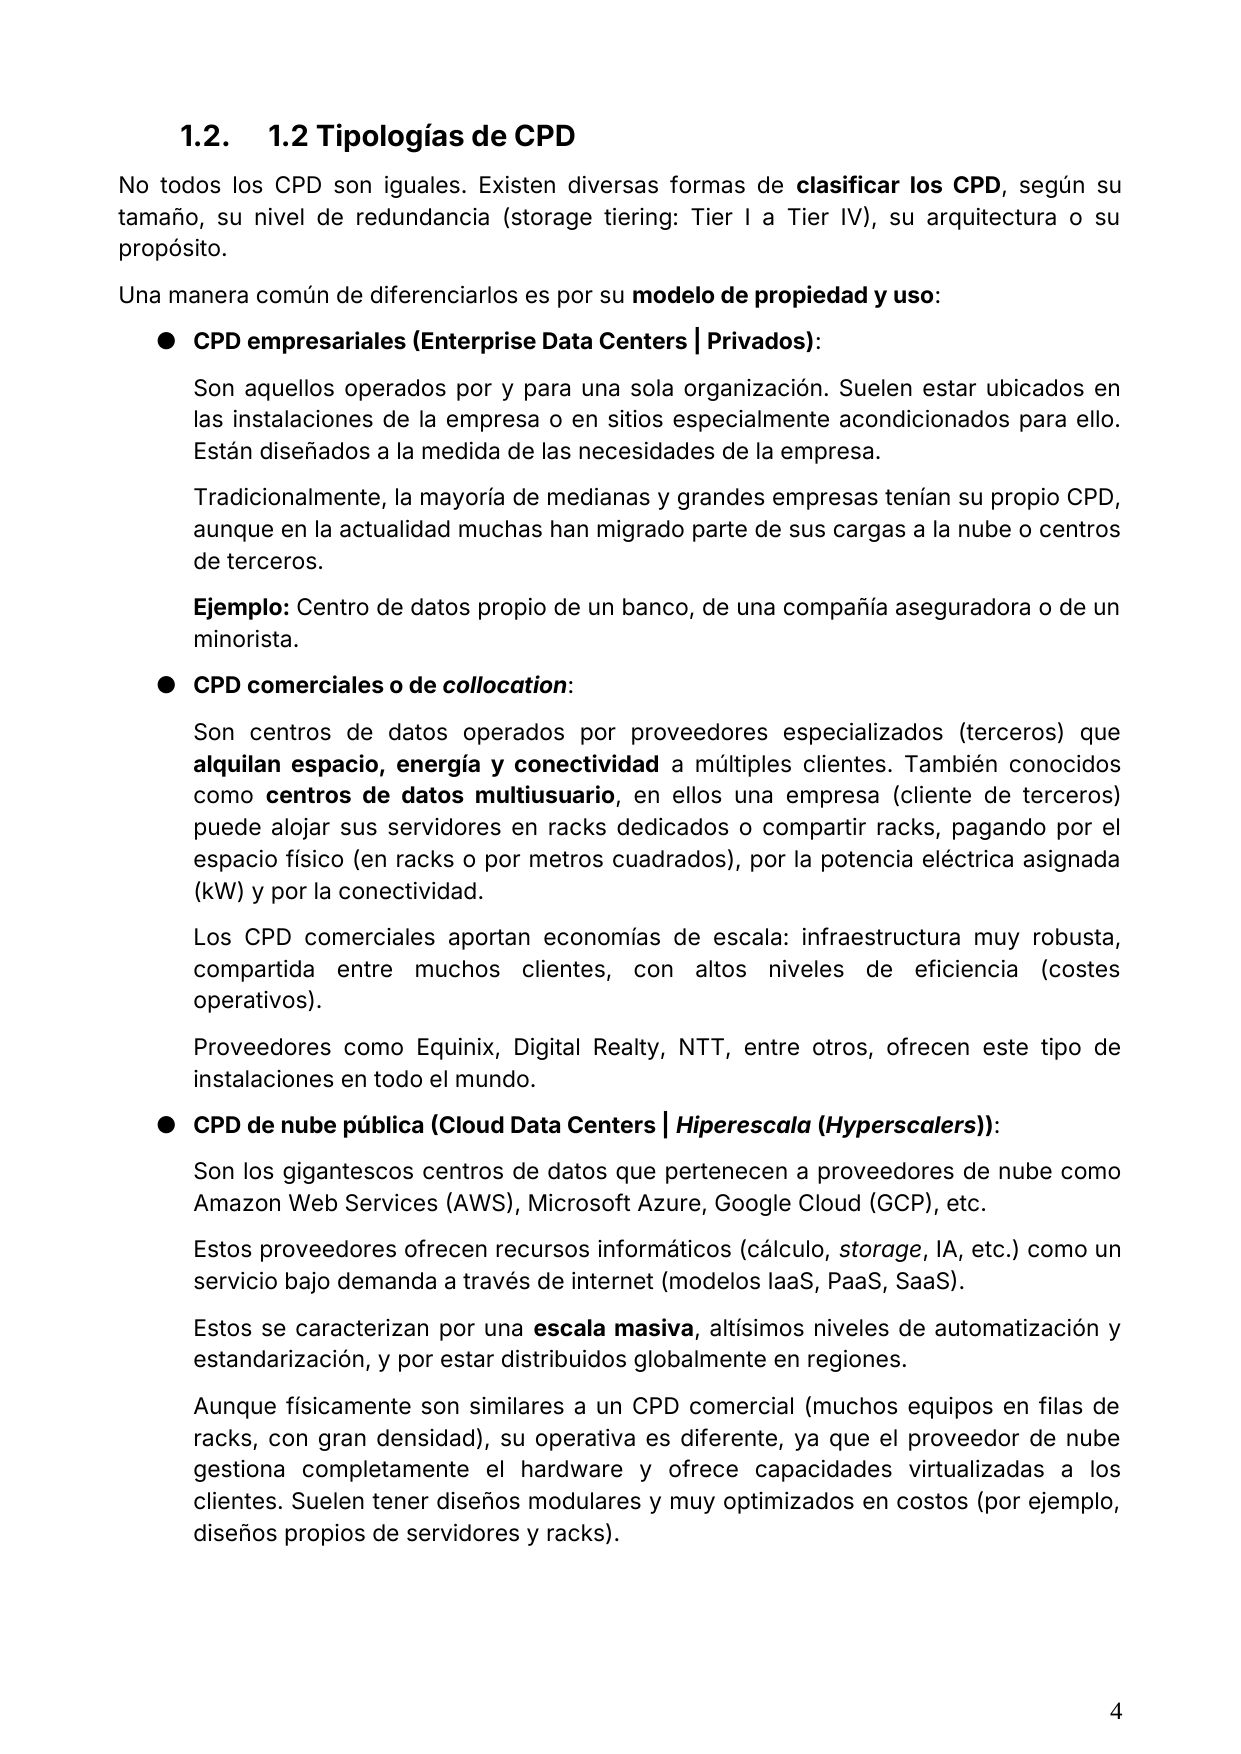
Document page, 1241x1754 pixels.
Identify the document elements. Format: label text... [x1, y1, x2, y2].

text Aunque físicamente son similares a un CPD comercial (muchos equipos en filas de racks, con gran densidad), su operativa es diferente, ya que el proveedor de nube gestiona completamente el hardware y ofrece capacidades virtualizadas a los clientes. Suelen tener diseños modulares y muy optimizados en costos (por ejemplo, diseños propios de servidores y racks). [193, 1392, 1122, 1547]
text No todos los CPD son iguales. Existen diversas formas de clasificar los CPD, según su tamaño, su nivel de redundancia (storage tiering: Tier I a Tier IV), su arquitectura o su propósito. [118, 171, 1122, 262]
list CPD comerciales o de collocation: [156, 672, 1122, 699]
subtitle 1.2 Tipologías de CPD [231, 118, 1122, 153]
text Una manera común de diferenciarlos es por su modelo de propiedad y uso: [118, 281, 1122, 309]
text Proveedores como Equinix, Digital Realty, NTT, entre otros, ofrecen este tipo de instalaciones en todo el mundo. [193, 1033, 1122, 1093]
text Estos proveedores ofrecen recursos informáticos (cálculo, storage, IA, etc.) como un servicio bajo demanda a través de internet (modelos IaaS, PaaS, SaaS). [193, 1236, 1122, 1295]
text Ejemplo: Centro de datos propio de un banco, de una compañía aseguradora o de un minorista. [193, 593, 1122, 653]
text Tradicionalmente, la mayoría de medianas y grandes empresas tenían su propio CPD, aunque en la actualidad muchas han migrado parte de sus cargas a la nube o centros de terceros. [193, 484, 1122, 575]
text Los CPD comerciales aportan economías de escala: infraestructura muy robusta, compartida entre muchos clientes, con altos niveles de eficiencia (costes operativos). [193, 923, 1122, 1014]
text Son centros de datos operados por proveedores especializados (terceros) que alquilan espacio, energía y conectividad a múltiples clientes. También conocidos como centros de datos multiusuario, en ellos una empresa (cliente de terceros) puede alojar sus servidores en racks dedicados o compartir racks, pagando por el espacio físico (en racks o por metros cuadrados), por la potencia eléctrica asignada (kW) y por la conectividad. [193, 718, 1122, 904]
text Estos se caracterizan por una escala masiva, altísimos niveles de automatización y estandarización, y por estar distribuidos globalmente en regiones. [193, 1314, 1122, 1373]
list CPD empresariales (Enterprise Data Centers | Privados): [156, 327, 1122, 355]
text Son los gigantescos centros de datos que pertenecen a proveedores de nube como Amazon Web Services (AWS), Microsoft Azure, Google Cloud (GCP), etc. [193, 1158, 1122, 1217]
list CPD de nube pública (Cloud Data Centers | Hiperescala (Hyperscalers)): [156, 1111, 1122, 1139]
text Son aquellos operados por y para una sola organización. Suelen estar ubicados en las instalaciones de la empresa o en sitios especialmente acondicionados para ello. Están diseñados a la medida de las necesidades de la empresa. [193, 374, 1122, 465]
